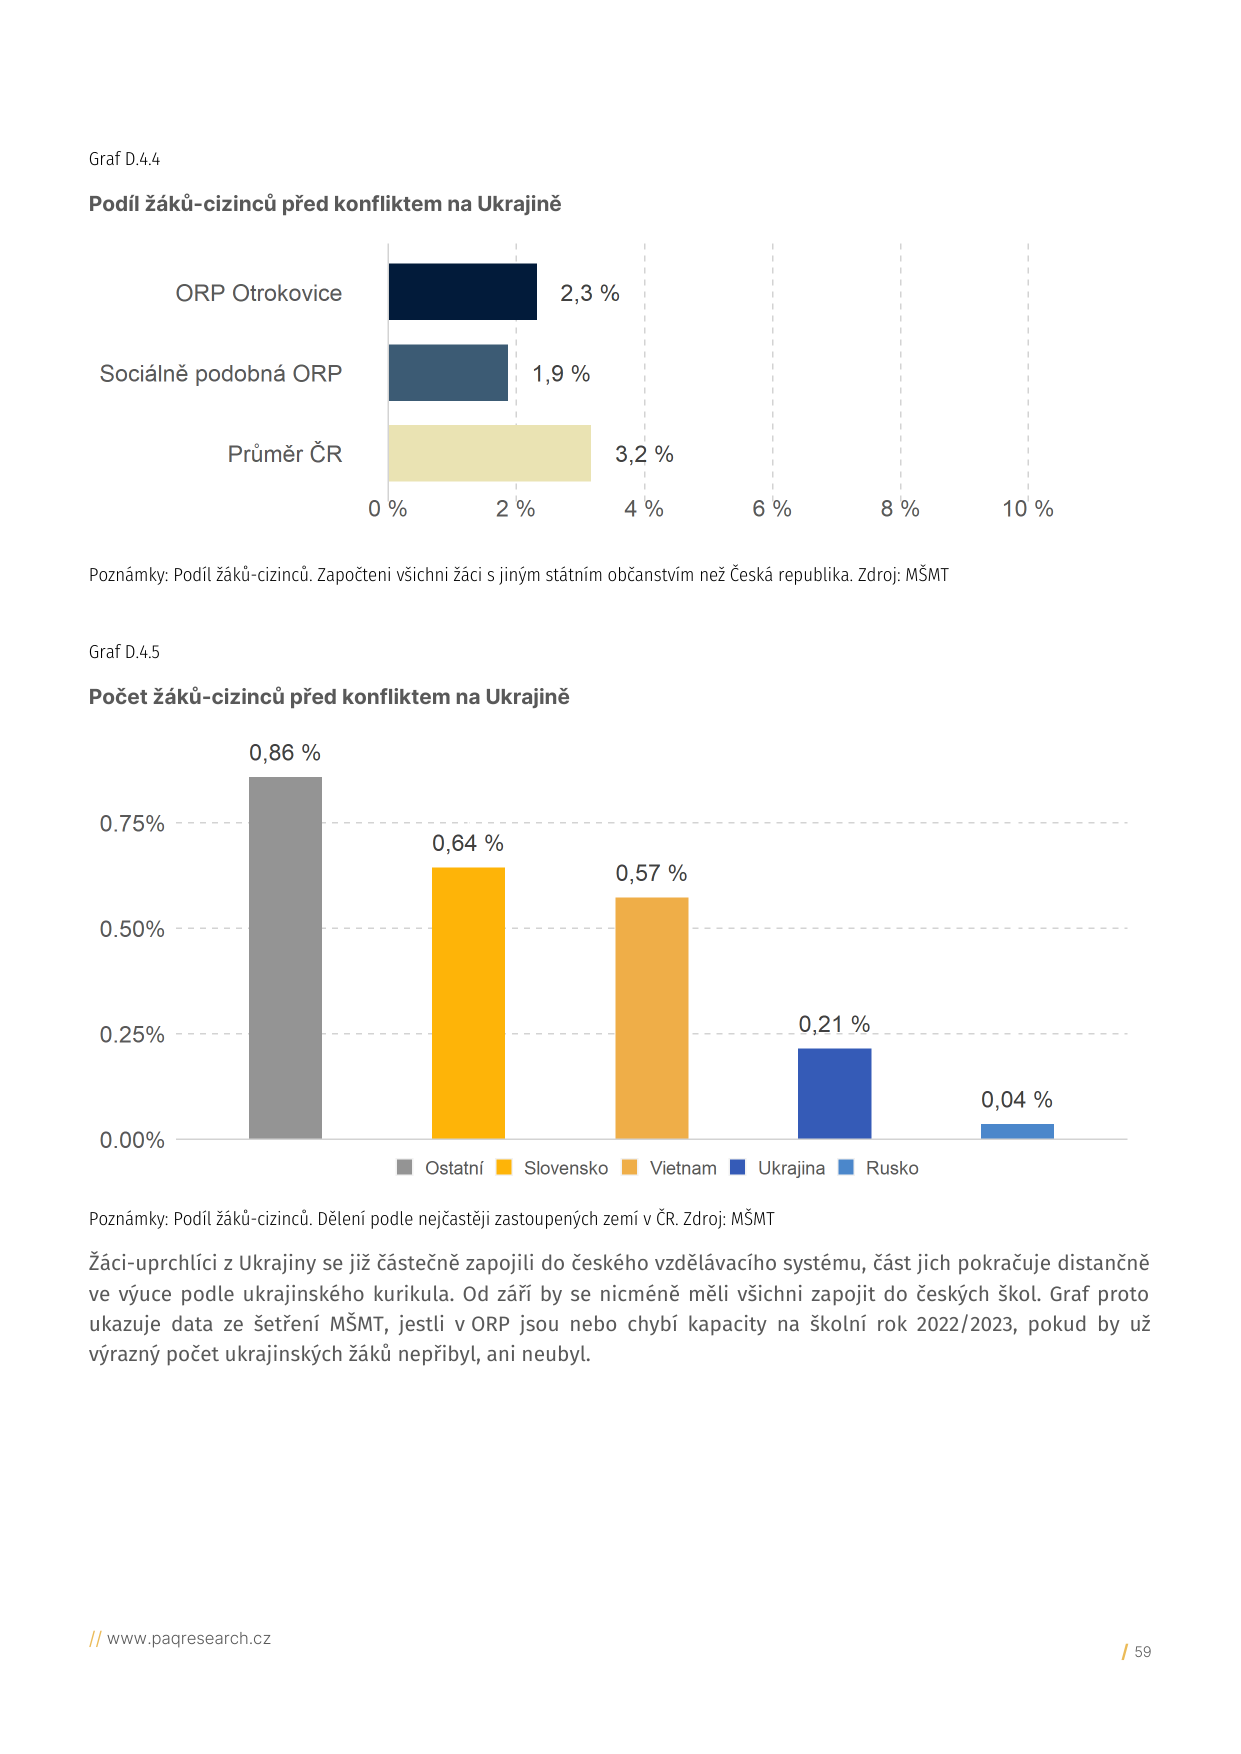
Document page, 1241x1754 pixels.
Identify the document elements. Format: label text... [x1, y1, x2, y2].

text Poznámky: Podíl žáků-cizinců. Dělení podle nejčastěji zastoupených zemí v ČR. Zdroj: MŠMT [89, 1208, 1152, 1230]
text Žáci-uprchlíci z Ukrajiny se již částečně zapojili do českého vzdělávacího systému, část jich pokračuje distančně ve výuce podle ukrajinského kurikula. Od září by se nicméně měli všichni zapojit do českých škol. Graf proto ukazuje data ze šetření MŠMT, jestli v ORP jsou nebo chybí kapacity na školní rok 2022/2023, pokud by už výrazný počet ukrajinských žáků nepřibyl, ani neubyl. [89, 1246, 1152, 1367]
picture [88, 709, 1139, 1191]
text Poznámky: Podíl žáků-cizinců. Započteni všichni žáci s jiným státním občanstvím než Česká republika. Zdroj: MŠMT [89, 564, 1152, 587]
picture [88, 216, 1139, 548]
text Graf D.4.4 [89, 148, 1152, 170]
text Počet žáků-cizinců před konfliktem na Ukrajině [89, 679, 1152, 709]
text Podíl žáků-cizinců před konfliktem na Ukrajině [89, 186, 1152, 216]
text Graf D.4.5 [89, 641, 1152, 663]
